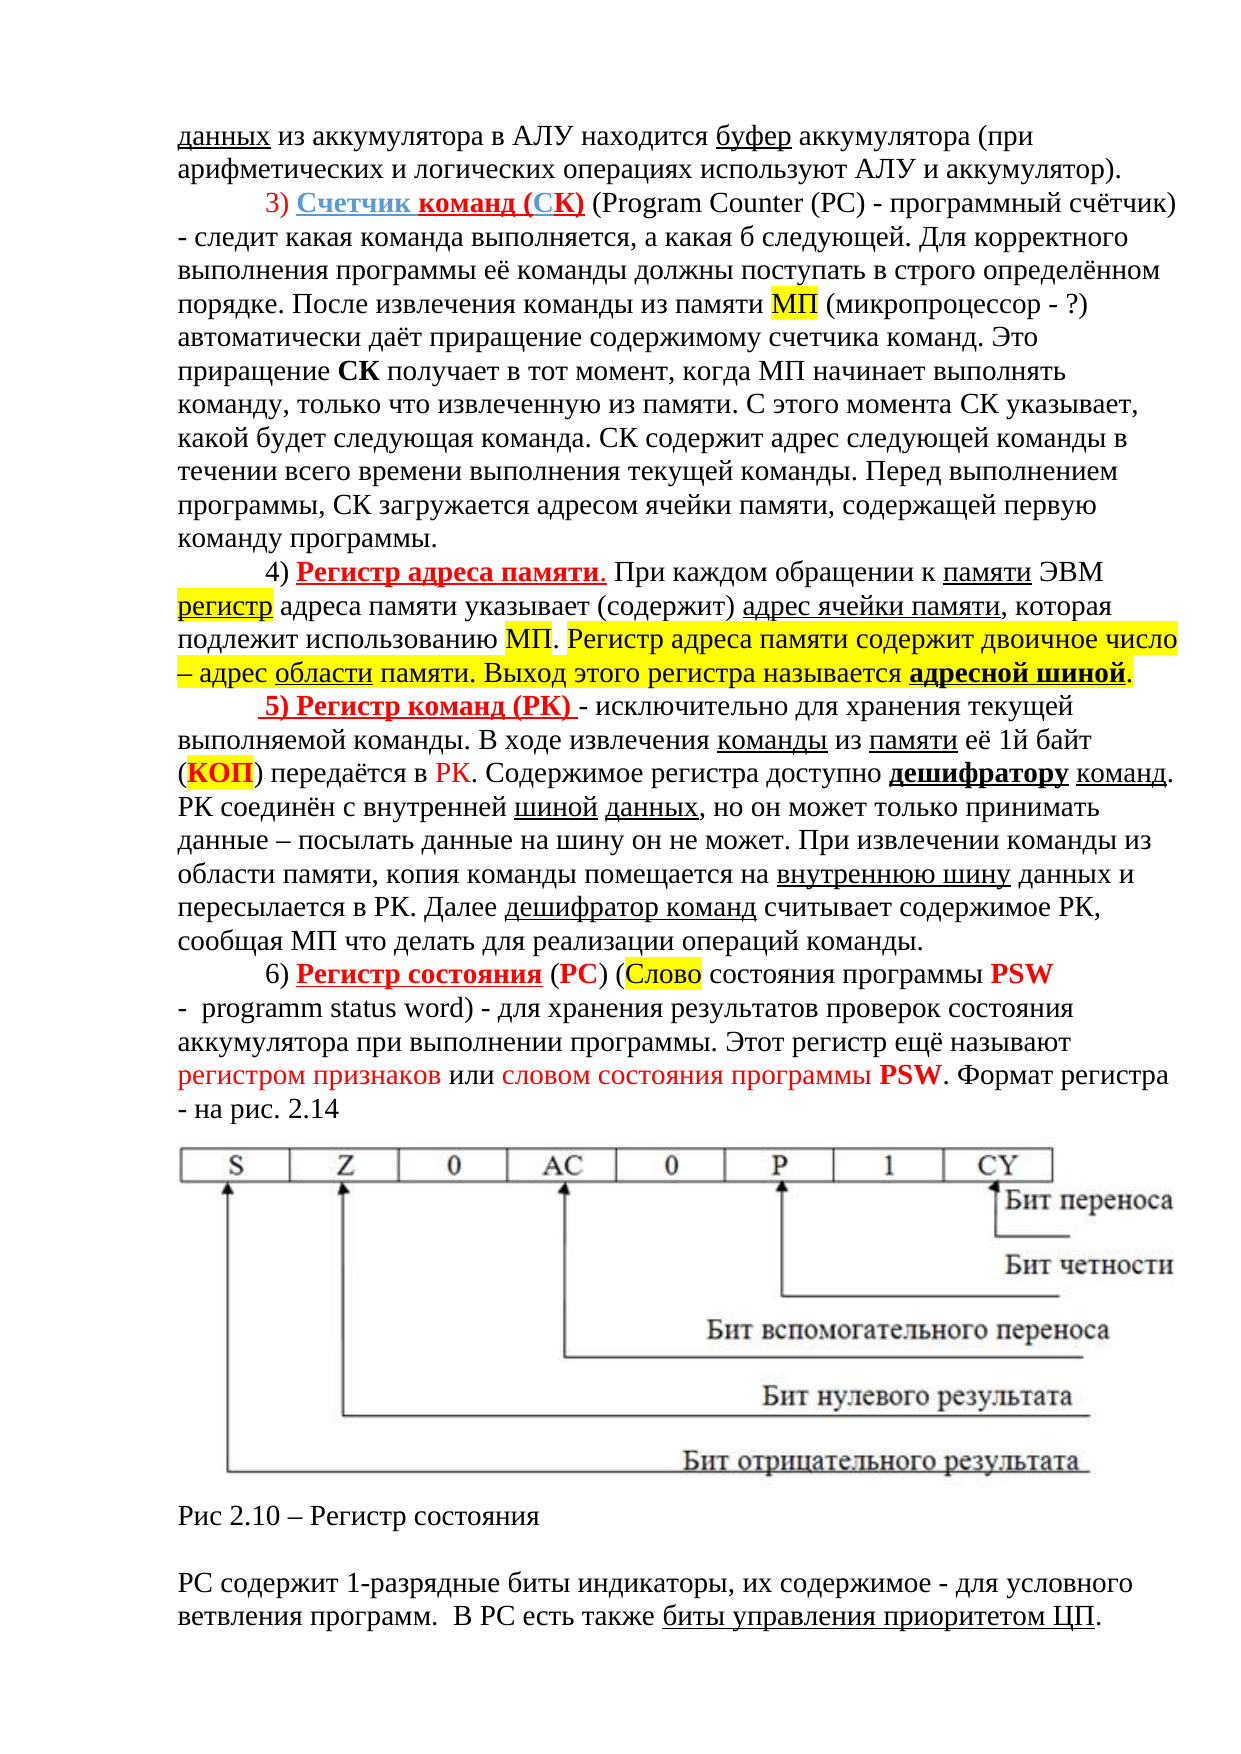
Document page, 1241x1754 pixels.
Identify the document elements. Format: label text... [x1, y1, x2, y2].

text 5) Регистр команд (РК) - исключительно для хранения текущей выполняемой команды. В ходе извлечения команды из памяти её 1й байт (КОП) передаётся в РК. Содержимое регистра доступно дешифратору команд. РК соединён с внутренней шиной данных, но он может только принимать данные – посылать данные на шину он не может. При извлечении команды из области памяти, копия команды помещается на внутреннюю шину данных и пересылается в РК. Далее дешифратор команд считывает содержимое РК, сообщая МП что делать для реализации операций команды. [177, 688, 1181, 957]
text РС содержит 1-разрядные биты индикаторы, их содержимое - для условного ветвления программ. В РС есть также биты управления приоритетом ЦП. [177, 1565, 1181, 1632]
text 3) Счетчик команд (СК) (Program Counter (РС) - программный счётчик) - следит какая команда выполняется, а какая б следующей. Для корректного выполнения программы её команды должны поступать в строго определённом порядке. После извлечения команды из памяти МП (микропроцессор - ?) автоматически даёт приращение содержимому счетчика команд. Это приращение СК получает в тот момент, когда МП начинает выполнять команду, только что извлеченную из памяти. С этого момента СК указывает, какой будет следующая команда. СК содержит адрес следующей команды в течении всего времени выполнения текущей команды. Перед выполнением программы, СК загружается адресом ячейки памяти, содержащей первую команду программы. [177, 185, 1181, 554]
text Рис 2.10 – Регистр состояния [177, 1498, 1181, 1531]
text 4) Регистр адреса памяти. При каждом обращении к памяти ЭВМ регистр адреса памяти указывает (содержит) адрес ячейки памяти, которая подлежит использованию МП. Регистр адреса памяти содержит двоичное число – адрес области памяти. Выход этого регистра называется адресной шиной. [177, 554, 1181, 688]
text 6) Регистр состояния (РС) (Слово состояния программы PSW - programm status word) - для хранения результатов проверок состояния аккумулятора при выполнении программы. Этот регистр ещё называют регистром признаков или словом состояния программы PSW. Формат регистра - на рис. 2.14 [177, 957, 1181, 1124]
picture [177, 1124, 1174, 1498]
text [177, 118, 1181, 185]
